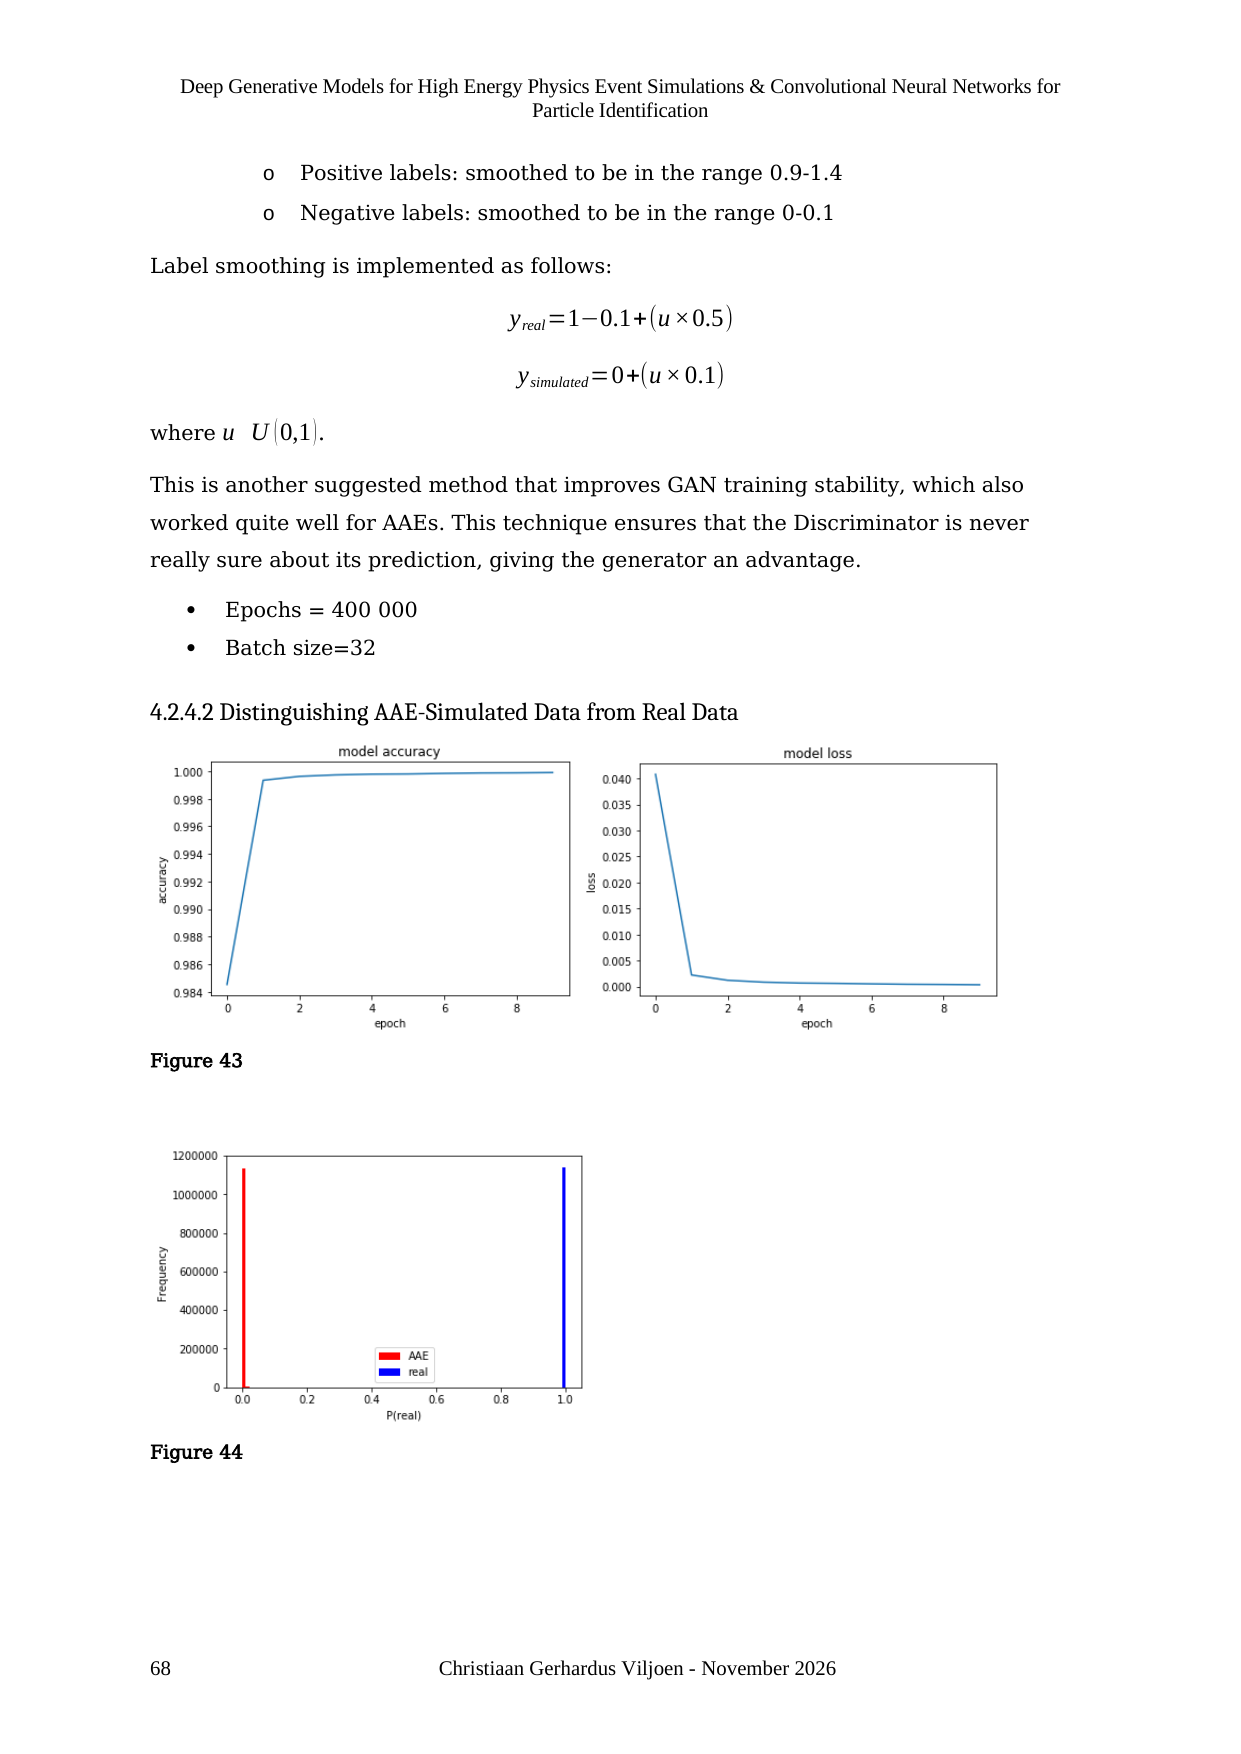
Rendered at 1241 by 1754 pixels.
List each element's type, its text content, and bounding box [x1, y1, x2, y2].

picture [150, 738, 1007, 1036]
list Epochs = 400 000 [187, 597, 1090, 622]
list Negative labels: smoothed to be in the range 0-0.1 [262, 200, 1090, 227]
text Label smoothing is implemented as follows: [150, 253, 1090, 278]
picture [150, 1144, 592, 1428]
subtitle Distinguishing AAE-Simulated Data from Real Data [150, 697, 1090, 726]
list Batch size=32 [187, 635, 1090, 660]
text This is another suggested method that improves GAN training stability, which also worked quite well for AAEs. This technique ensures that the Discriminator is never really sure about its prediction, giving the generator an advantage. [150, 472, 1090, 572]
text where [150, 417, 1090, 447]
list Positive labels: smoothed to be in the range 0.9-1.4 [262, 159, 1090, 186]
